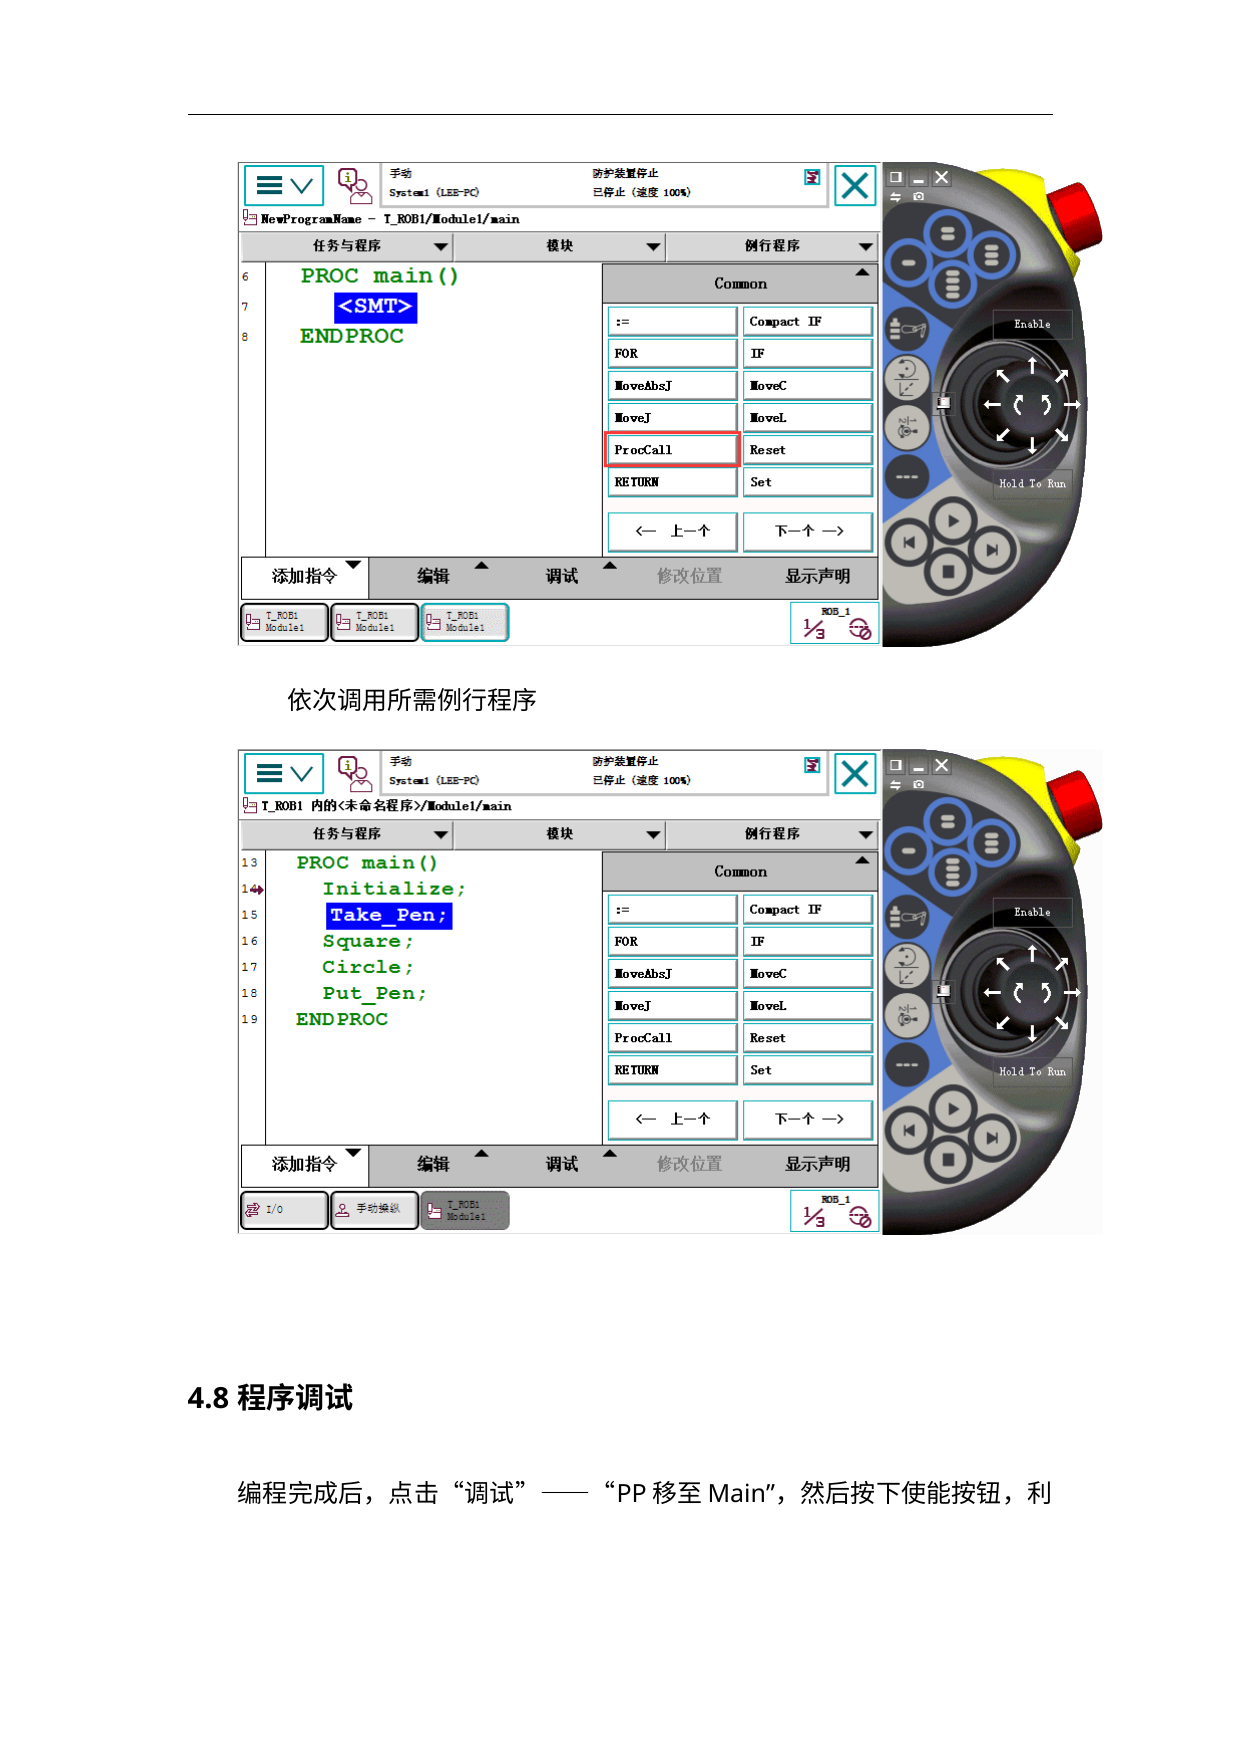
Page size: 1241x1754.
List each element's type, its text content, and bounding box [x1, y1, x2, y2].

picture [237, 162, 1103, 647]
picture [237, 749, 1103, 1235]
text 依次调用所需例行程序 [187, 666, 1053, 731]
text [187, 1459, 1053, 1524]
subtitle 4.8 程序调试 [187, 1363, 1053, 1428]
